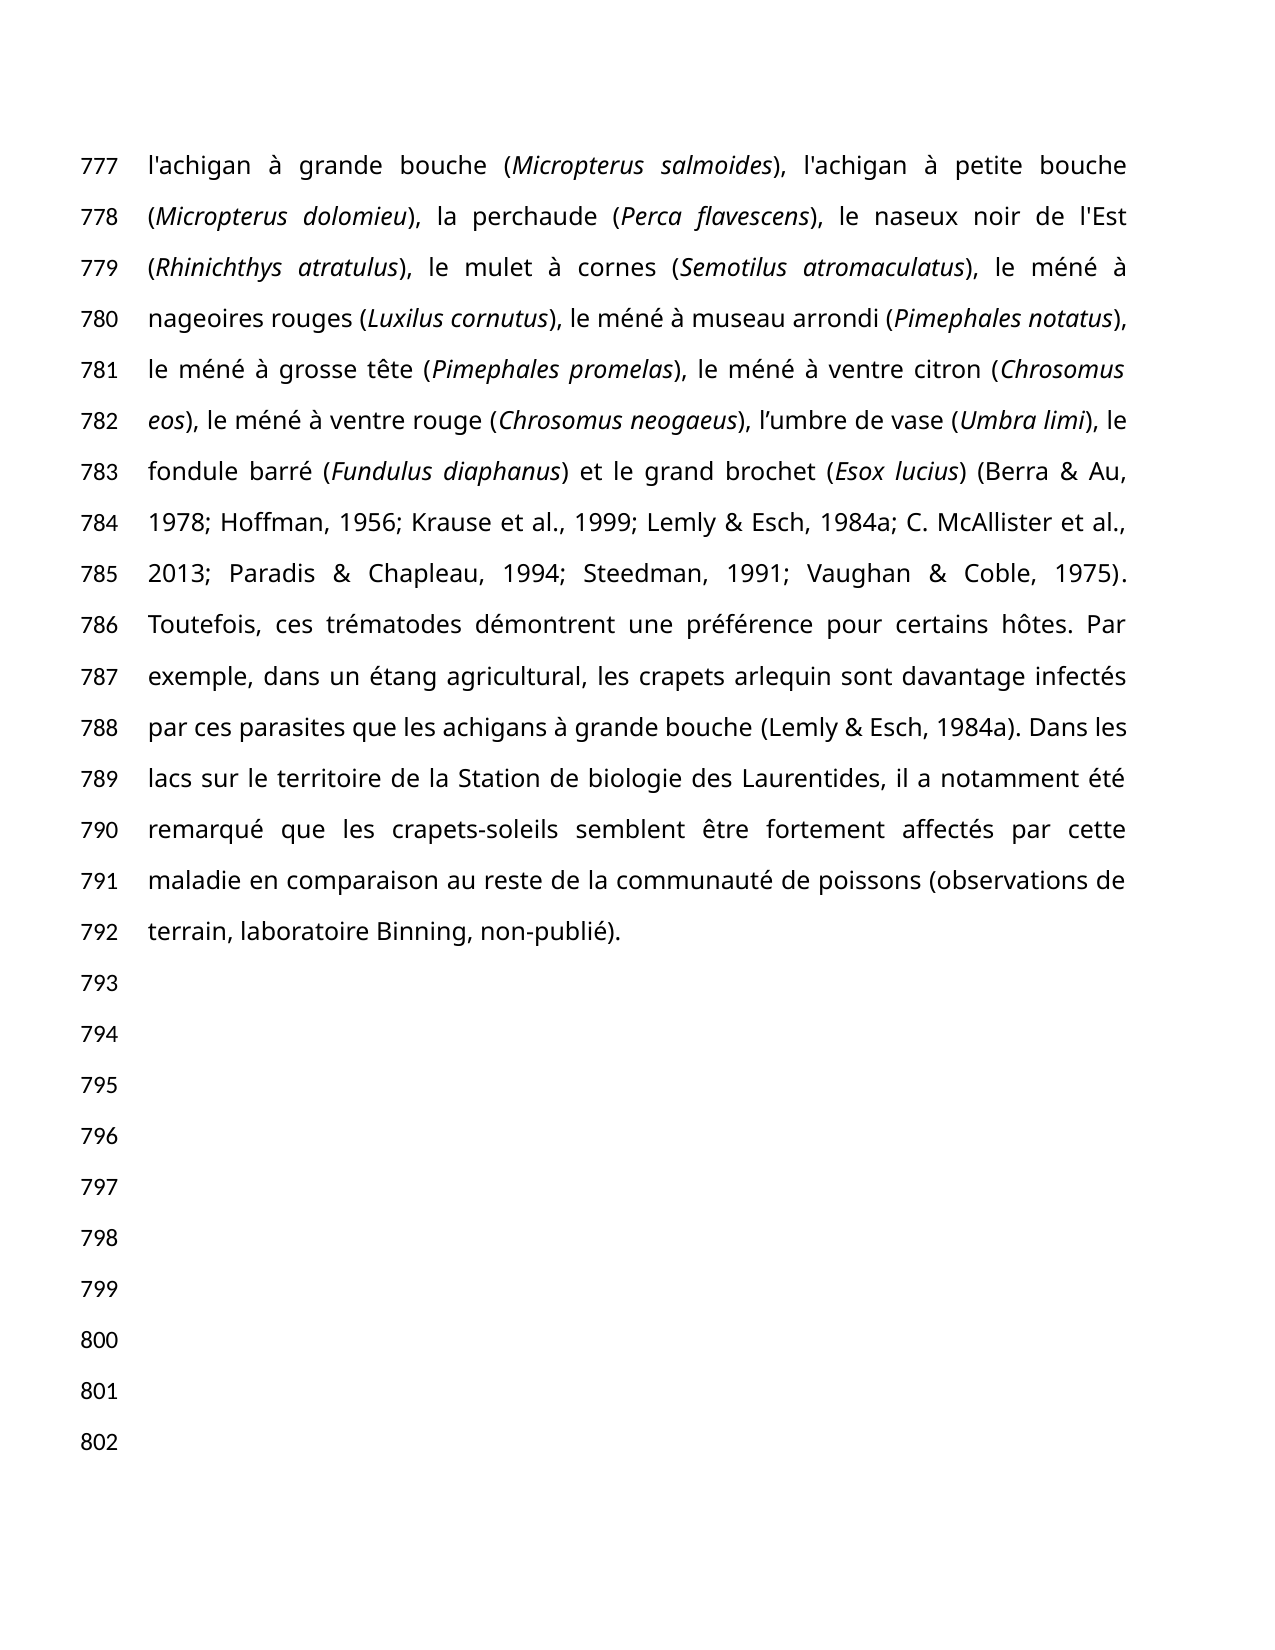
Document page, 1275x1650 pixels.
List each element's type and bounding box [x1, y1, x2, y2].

text [148, 148, 1127, 947]
